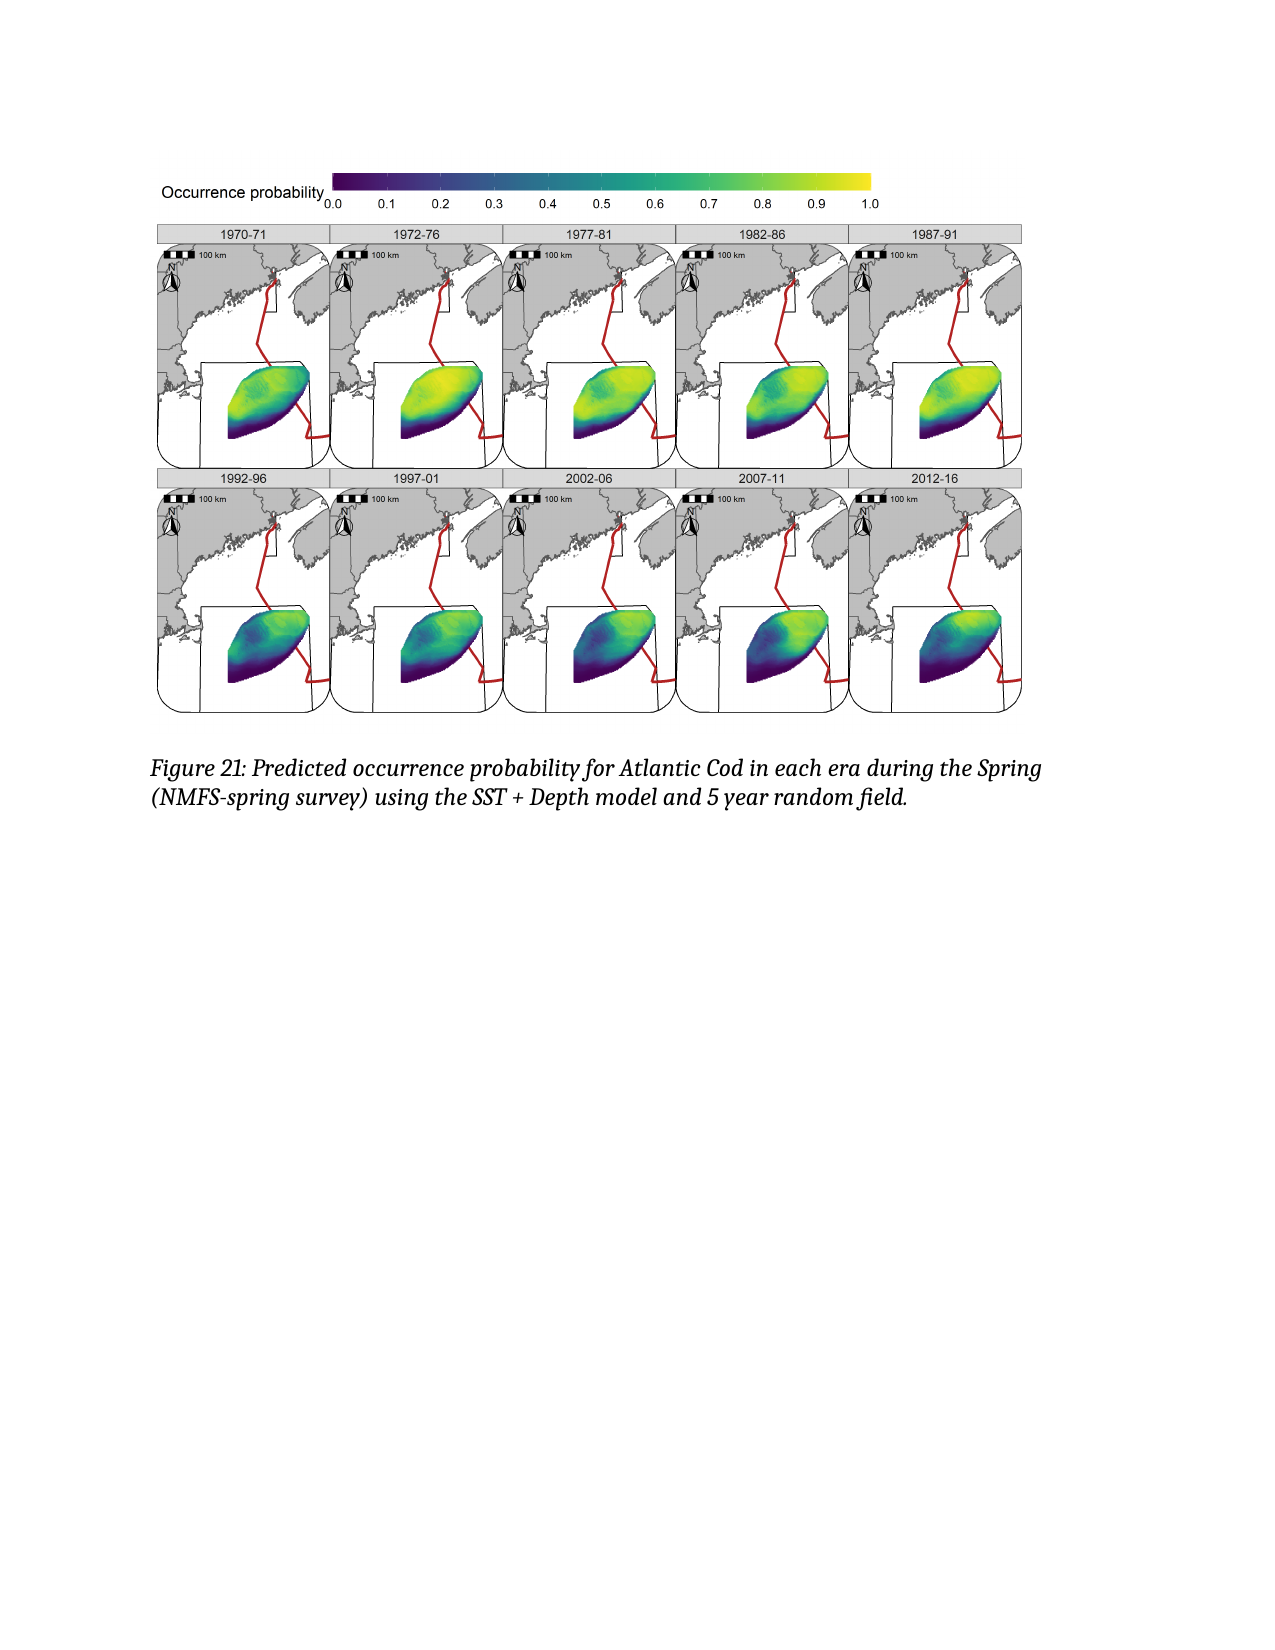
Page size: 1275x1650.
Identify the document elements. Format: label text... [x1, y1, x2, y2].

picture [150, 150, 1025, 734]
text Figure 21: Predicted occurrence probability for Atlantic Cod in each era during the Spring (NMFS-spring survey) using the SST + Depth model and 5 year random field. [150, 754, 1125, 812]
